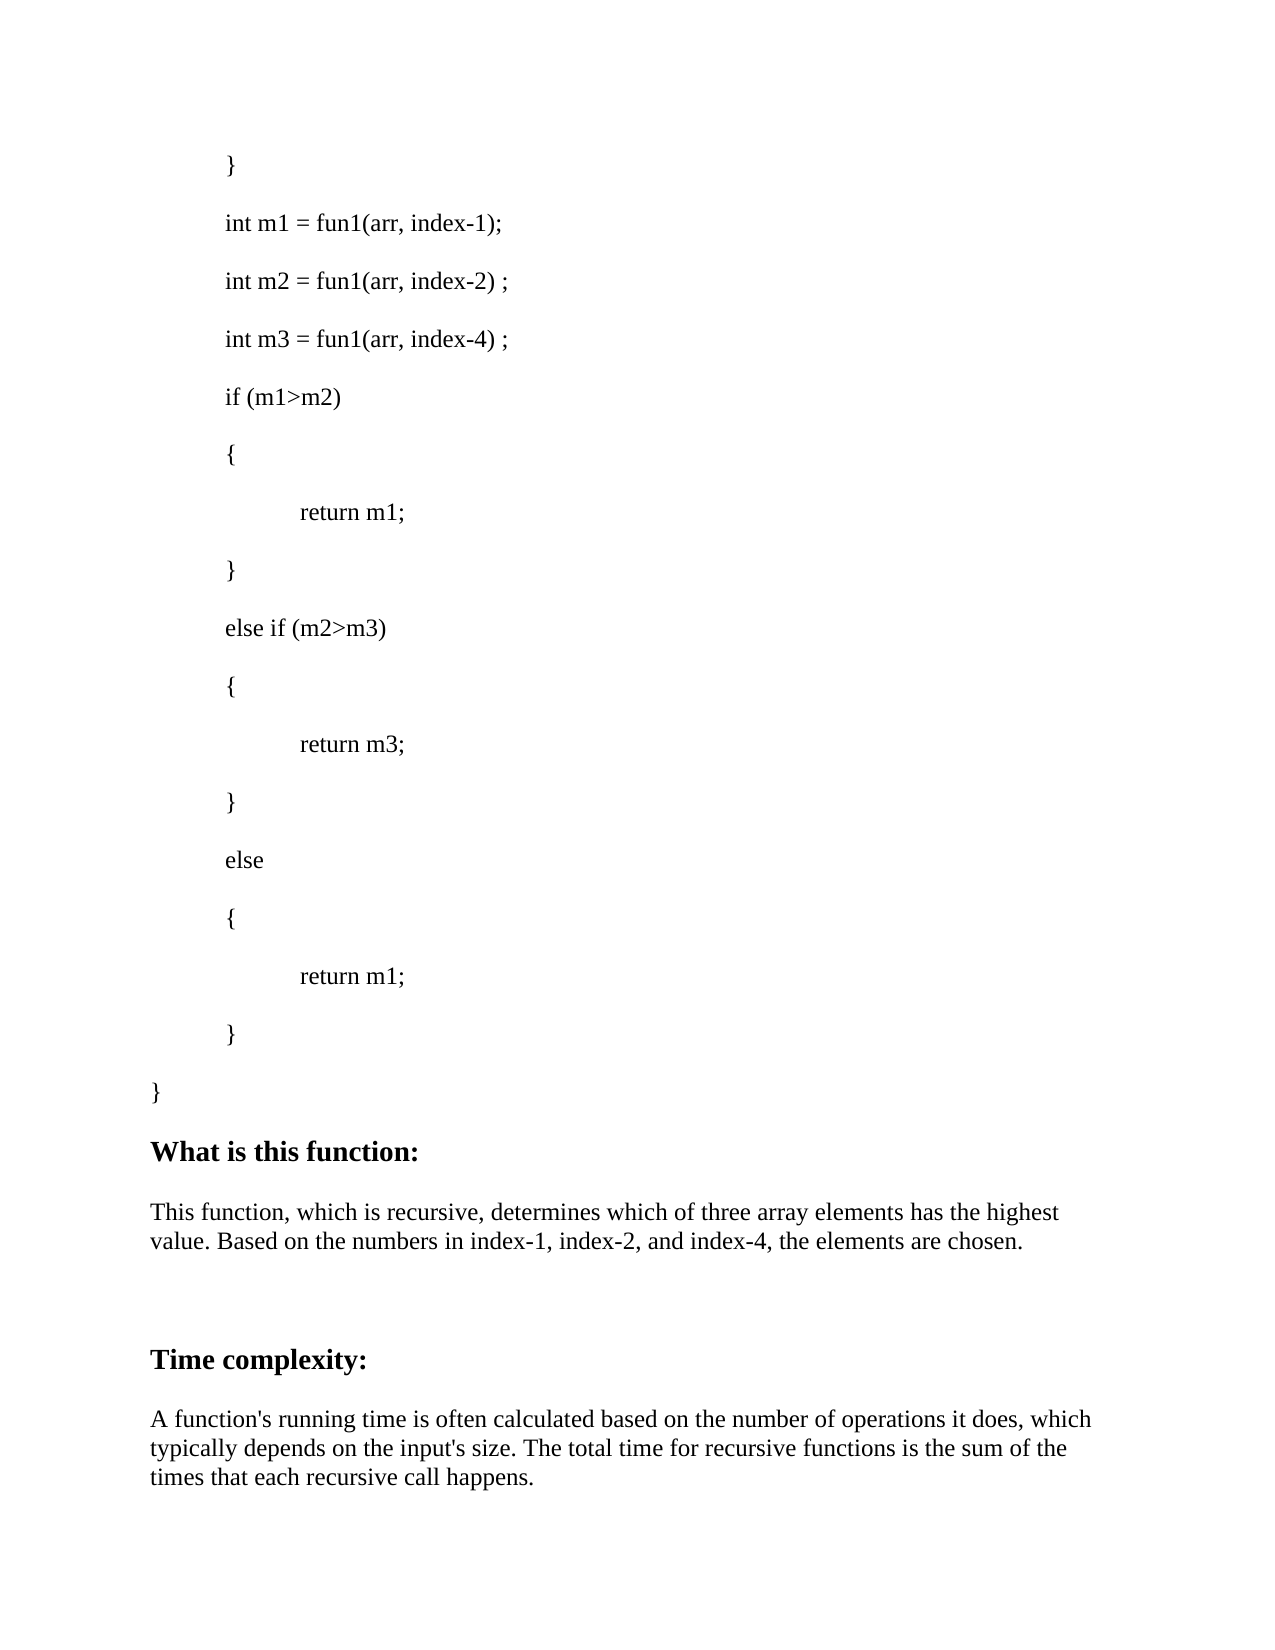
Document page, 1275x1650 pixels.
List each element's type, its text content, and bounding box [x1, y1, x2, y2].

text A function's running time is often calculated based on the number of operations it does, which typically depends on the input's size. The total time for recursive functions is the sum of the times that each recursive call happens. [150, 1404, 1125, 1491]
text Time complexity: [150, 1342, 1125, 1375]
text What is this function: [150, 1134, 1125, 1168]
text if (m1>m2) [150, 382, 1125, 410]
text else if (m2>m3) [150, 613, 1125, 642]
text } [150, 555, 1125, 584]
text } [150, 787, 1125, 816]
text return m3; [150, 729, 1125, 758]
text { [150, 439, 1125, 468]
text } [150, 1077, 1125, 1105]
text } [150, 1019, 1125, 1047]
text int m2 = fun1(arr, index-2) ; [150, 266, 1125, 294]
text int m1 = fun1(arr, index-1); [150, 208, 1125, 237]
text } [150, 150, 1125, 179]
text { [150, 903, 1125, 932]
text int m3 = fun1(arr, index-4) ; [150, 324, 1125, 352]
text return m1; [150, 497, 1125, 526]
text { [150, 671, 1125, 700]
text return m1; [150, 961, 1125, 989]
text This function, which is recursive, determines which of three array elements has the highest value. Based on the numbers in index-1, index-2, and index-4, the elements are chosen. [150, 1197, 1125, 1255]
text else [150, 845, 1125, 874]
